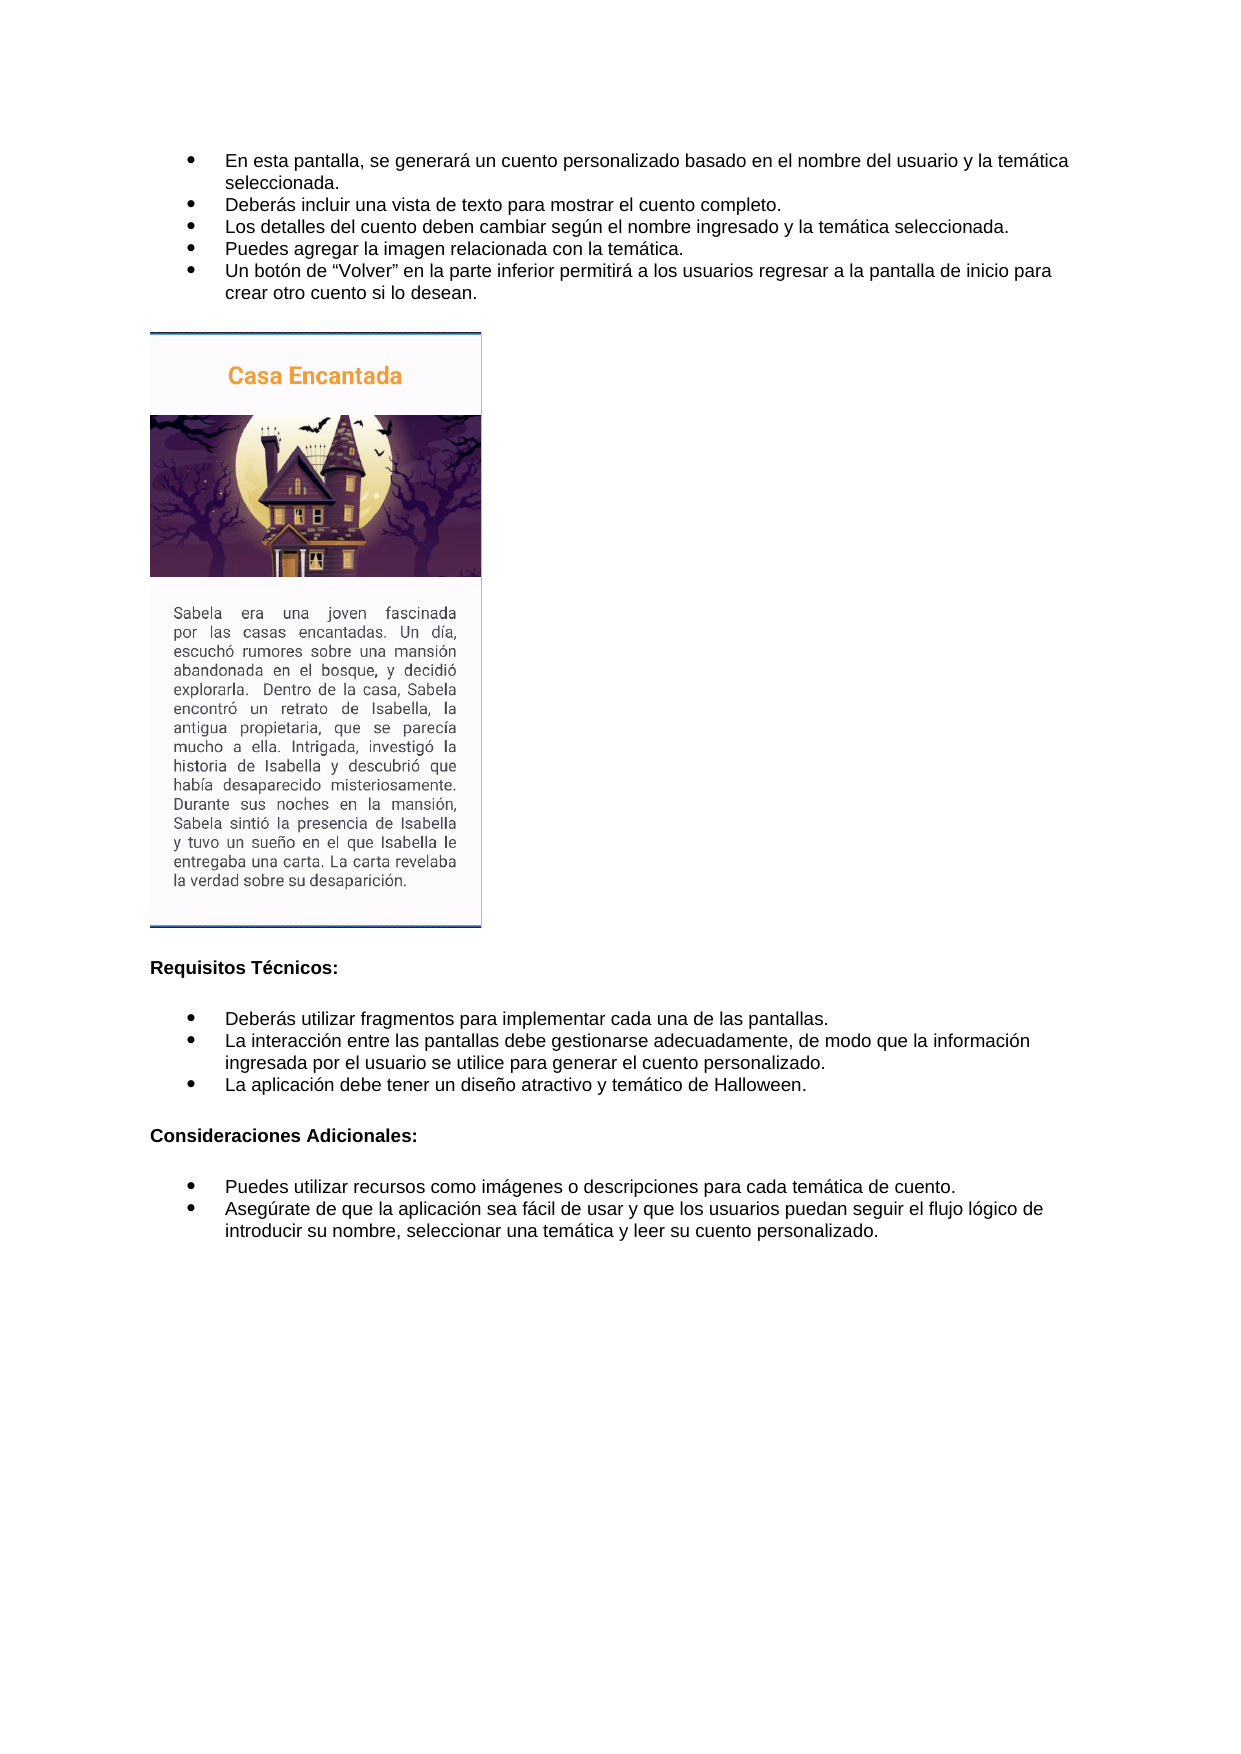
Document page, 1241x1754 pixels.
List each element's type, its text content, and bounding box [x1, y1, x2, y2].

list Deberás utilizar fragmentos para implementar cada una de las pantallas. [187, 1008, 1090, 1030]
list Deberás incluir una vista de texto para mostrar el cuento completo. [187, 194, 1090, 216]
list Un botón de “Volver” en la parte inferior permitirá a los usuarios regresar a la pantalla de inicio para crear otro cuento si lo desean. [187, 260, 1090, 303]
text Consideraciones Adicionales: [150, 1125, 1090, 1146]
text Requisitos Técnicos: [150, 957, 1090, 979]
list Puedes utilizar recursos como imágenes o descripciones para cada temática de cuento. [187, 1176, 1090, 1198]
list La interacción entre las pantallas debe gestionarse adecuadamente, de modo que la información ingresada por el usuario se utilice para generar el cuento personalizado. [187, 1030, 1090, 1074]
picture [150, 332, 482, 928]
list Los detalles del cuento deben cambiar según el nombre ingresado y la temática seleccionada. [187, 216, 1090, 238]
list En esta pantalla, se generará un cuento personalizado basado en el nombre del usuario y la temática seleccionada. [187, 150, 1090, 194]
list La aplicación debe tener un diseño atractivo y temático de Halloween. [187, 1074, 1090, 1096]
list Puedes agregar la imagen relacionada con la temática. [187, 238, 1090, 260]
list Asegúrate de que la aplicación sea fácil de usar y que los usuarios puedan seguir el flujo lógico de introducir su nombre, seleccionar una temática y leer su cuento personalizado. [187, 1198, 1090, 1241]
